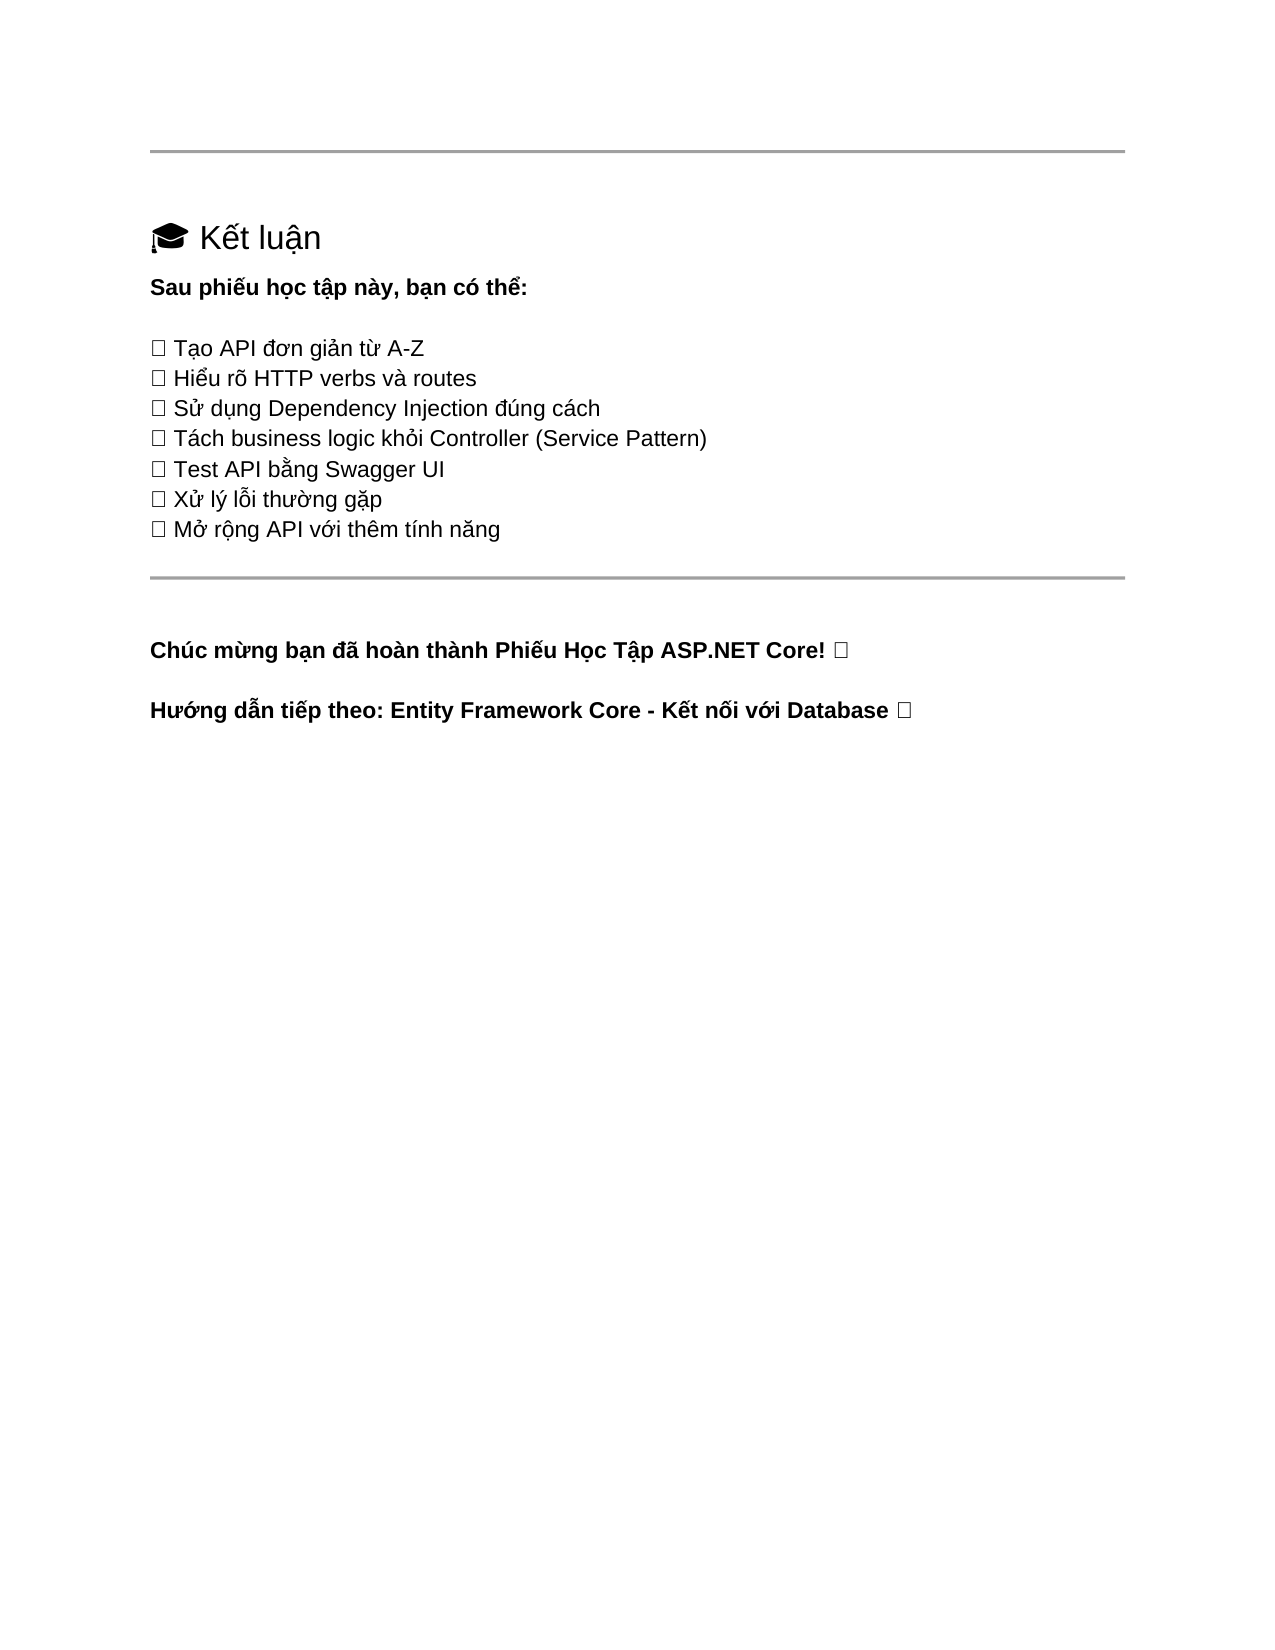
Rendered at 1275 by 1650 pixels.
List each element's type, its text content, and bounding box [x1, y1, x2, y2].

text Chúc mừng bạn đã hoàn thành Phiếu Học Tập ASP.NET Core! 🎉 [150, 637, 1125, 663]
text ✅ Tạo API đơn giản từ A-Z ✅ Hiểu rõ HTTP verbs và routes ✅ Sử dụng Dependency Injection đúng cách ✅ Tách business logic khỏi Controller (Service Pattern) ✅ Test API bằng Swagger UI ✅ Xử lý lỗi thường gặp ✅ Mở rộng API với thêm tính năng [150, 335, 1125, 542]
subtitle 🎓 Kết luận [150, 218, 1125, 256]
text Sau phiếu học tập này, bạn có thể: [150, 274, 1125, 301]
text Hướng dẫn tiếp theo: Entity Framework Core - Kết nối với Database 💾 [150, 697, 1125, 724]
